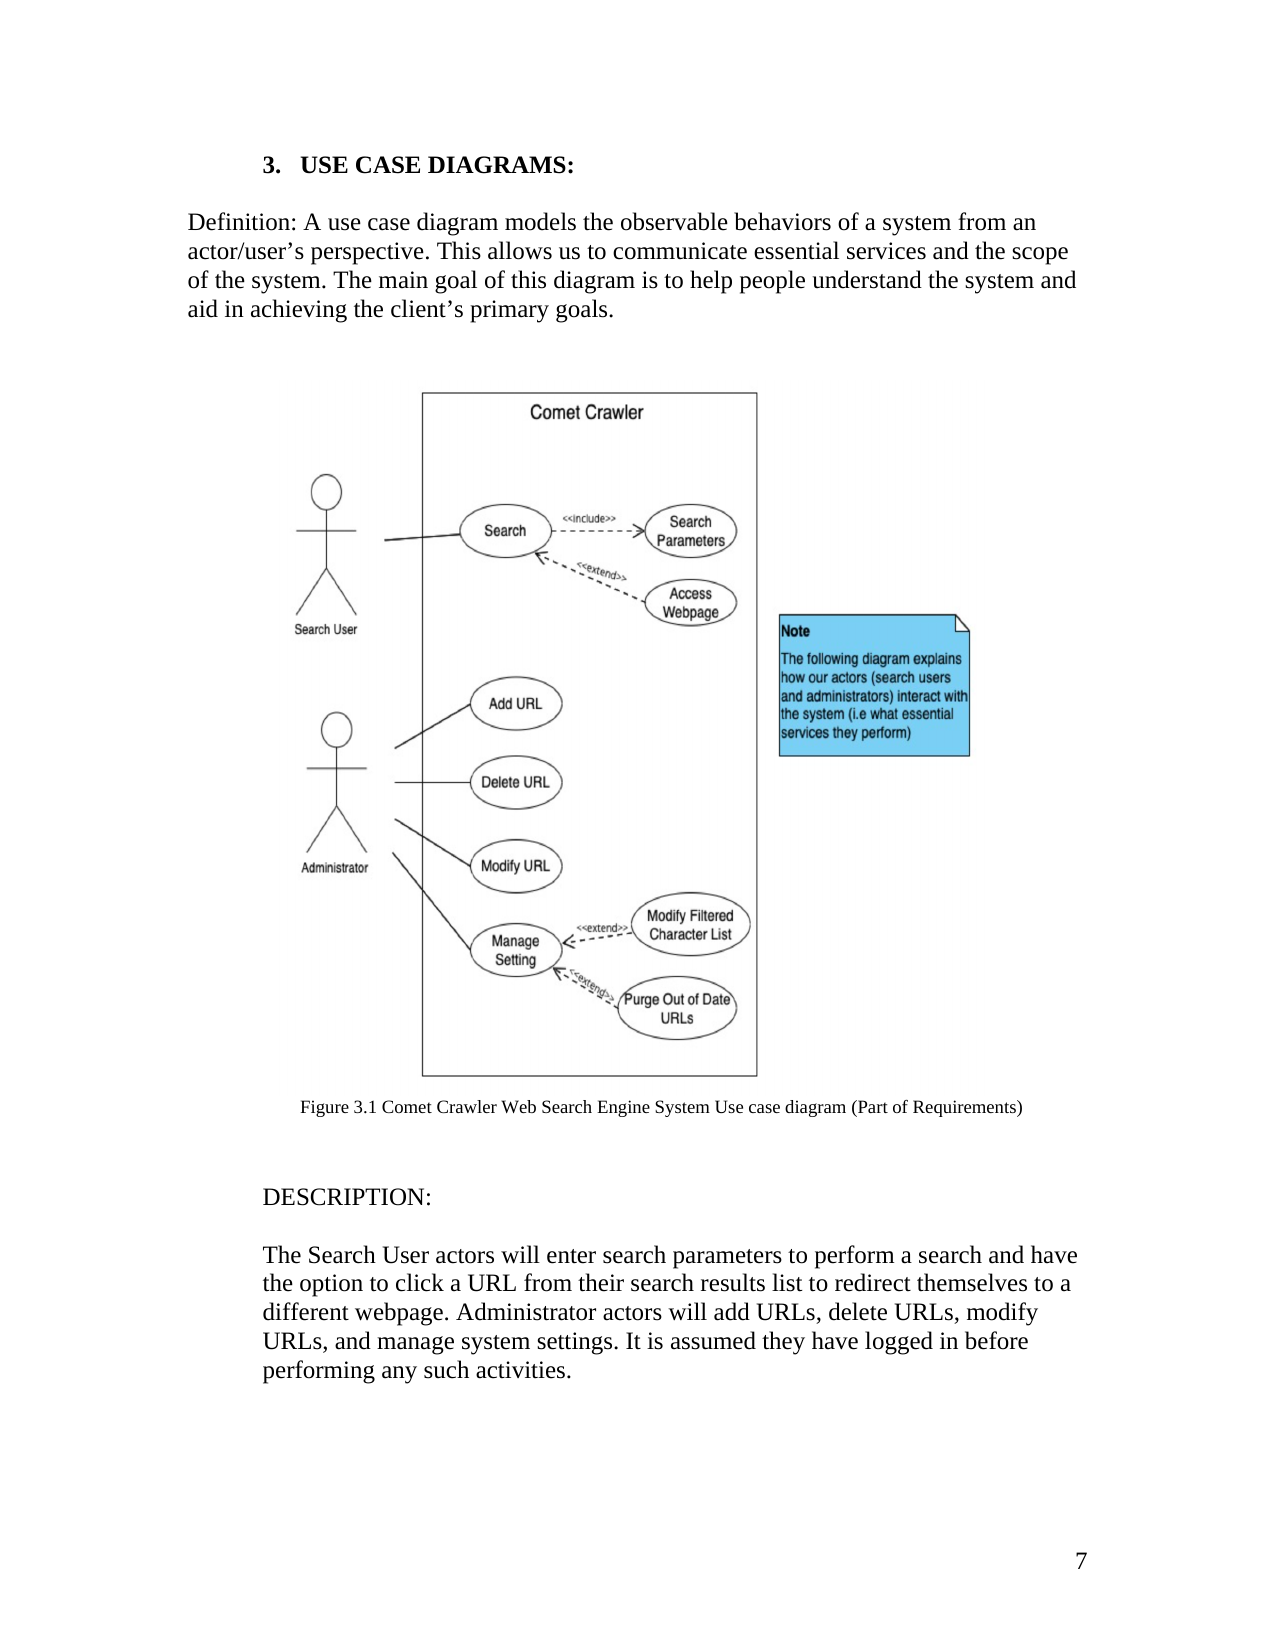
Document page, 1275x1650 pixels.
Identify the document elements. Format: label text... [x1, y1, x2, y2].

picture [271, 380, 985, 1096]
list USE CASE DIAGRAMS: [262, 150, 1087, 179]
text The Search User actors will enter search parameters to perform a search and have the option to click a URL from their search results list to redirect themselves to a different webpage. Administrator actors will add URLs, delete URLs, modify URLs, and manage system settings. It is assumed they have logged in before performing any such activities. [262, 1240, 1087, 1383]
text Figure 3.1 Comet Crawler Web Search Engine System Use case diagram (Part of Requirements) [187, 1096, 1087, 1117]
text Definition: A use case diagram models the observable behaviors of a system from an actor/user’s perspective. This allows us to communicate essential services and the scope of the system. The main goal of this diagram is to help people understand the system and aid in achieving the client’s primary goals. [187, 207, 1087, 322]
text DESCRIPTION: [187, 1182, 1087, 1211]
